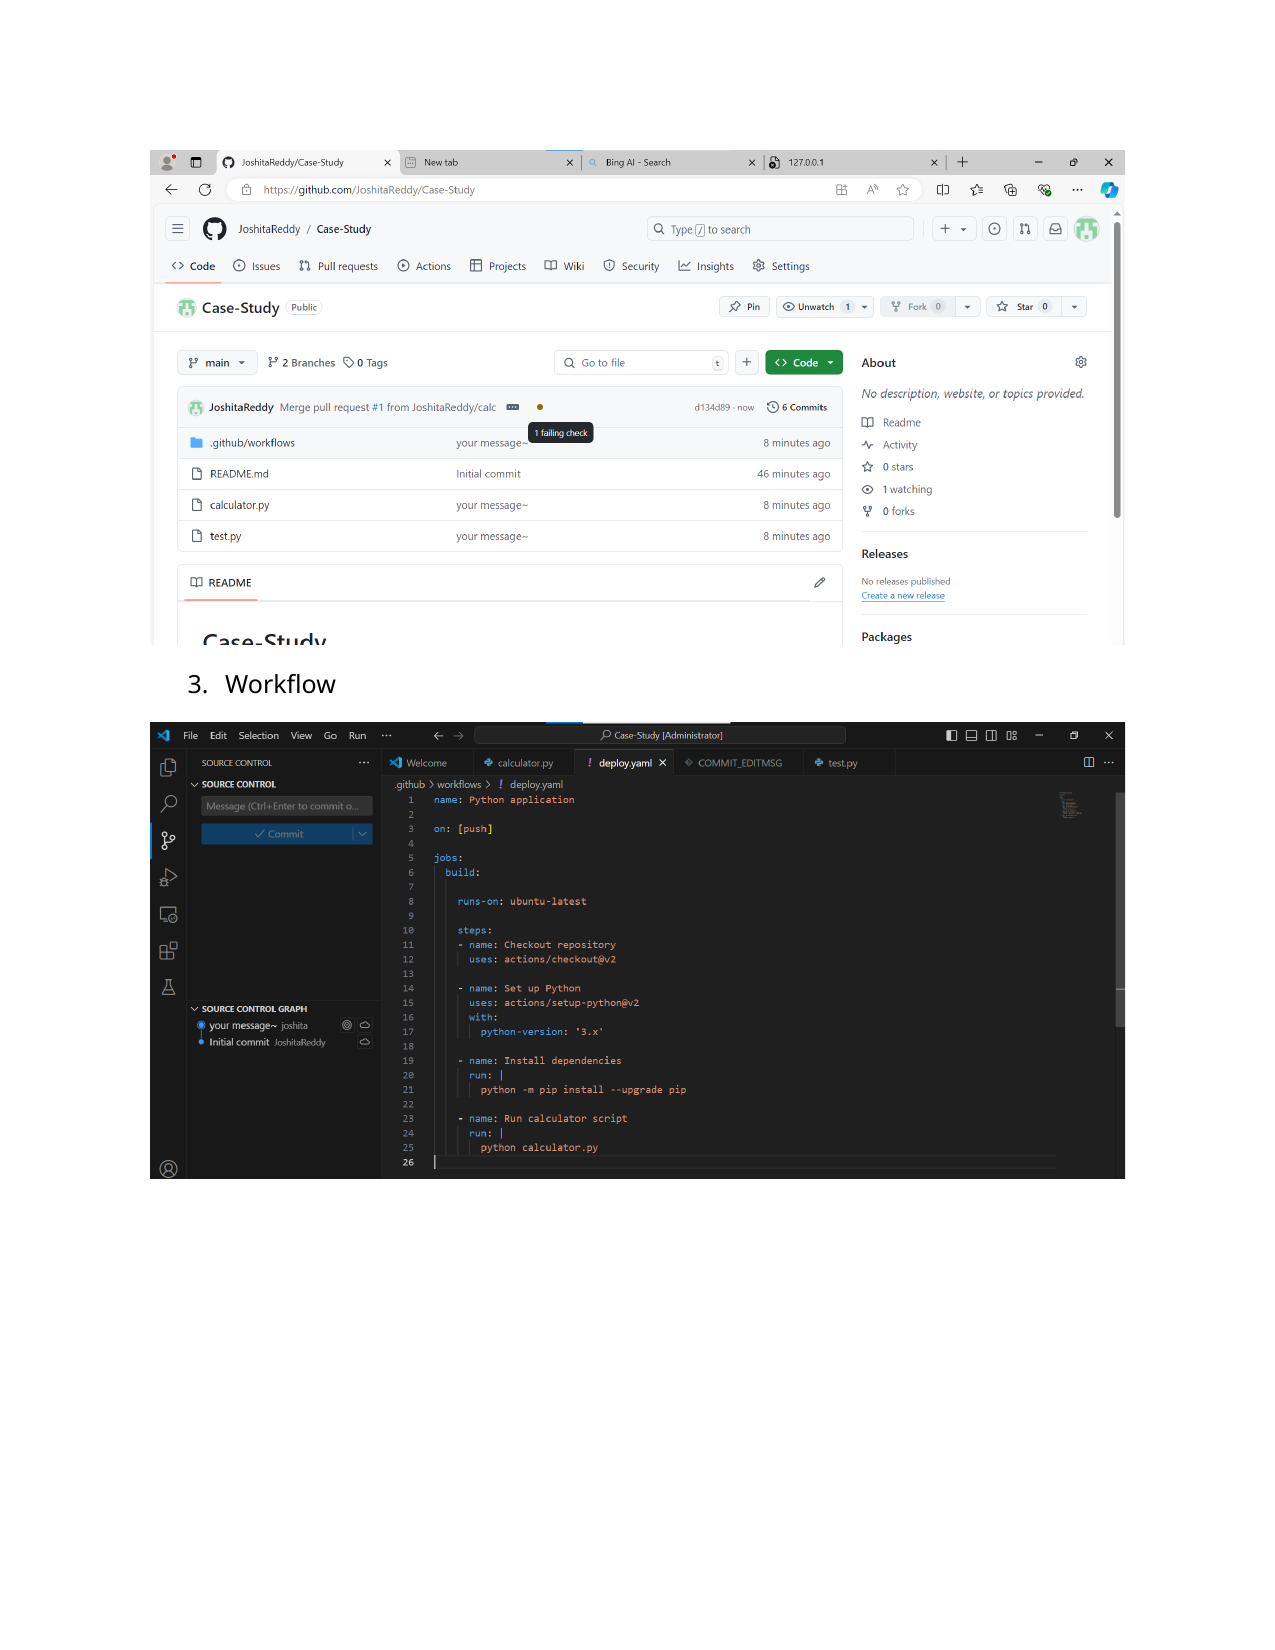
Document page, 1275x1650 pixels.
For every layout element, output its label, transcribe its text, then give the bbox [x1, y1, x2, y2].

picture [150, 722, 1125, 1179]
picture [150, 150, 1125, 645]
list Workflow [187, 666, 1125, 700]
